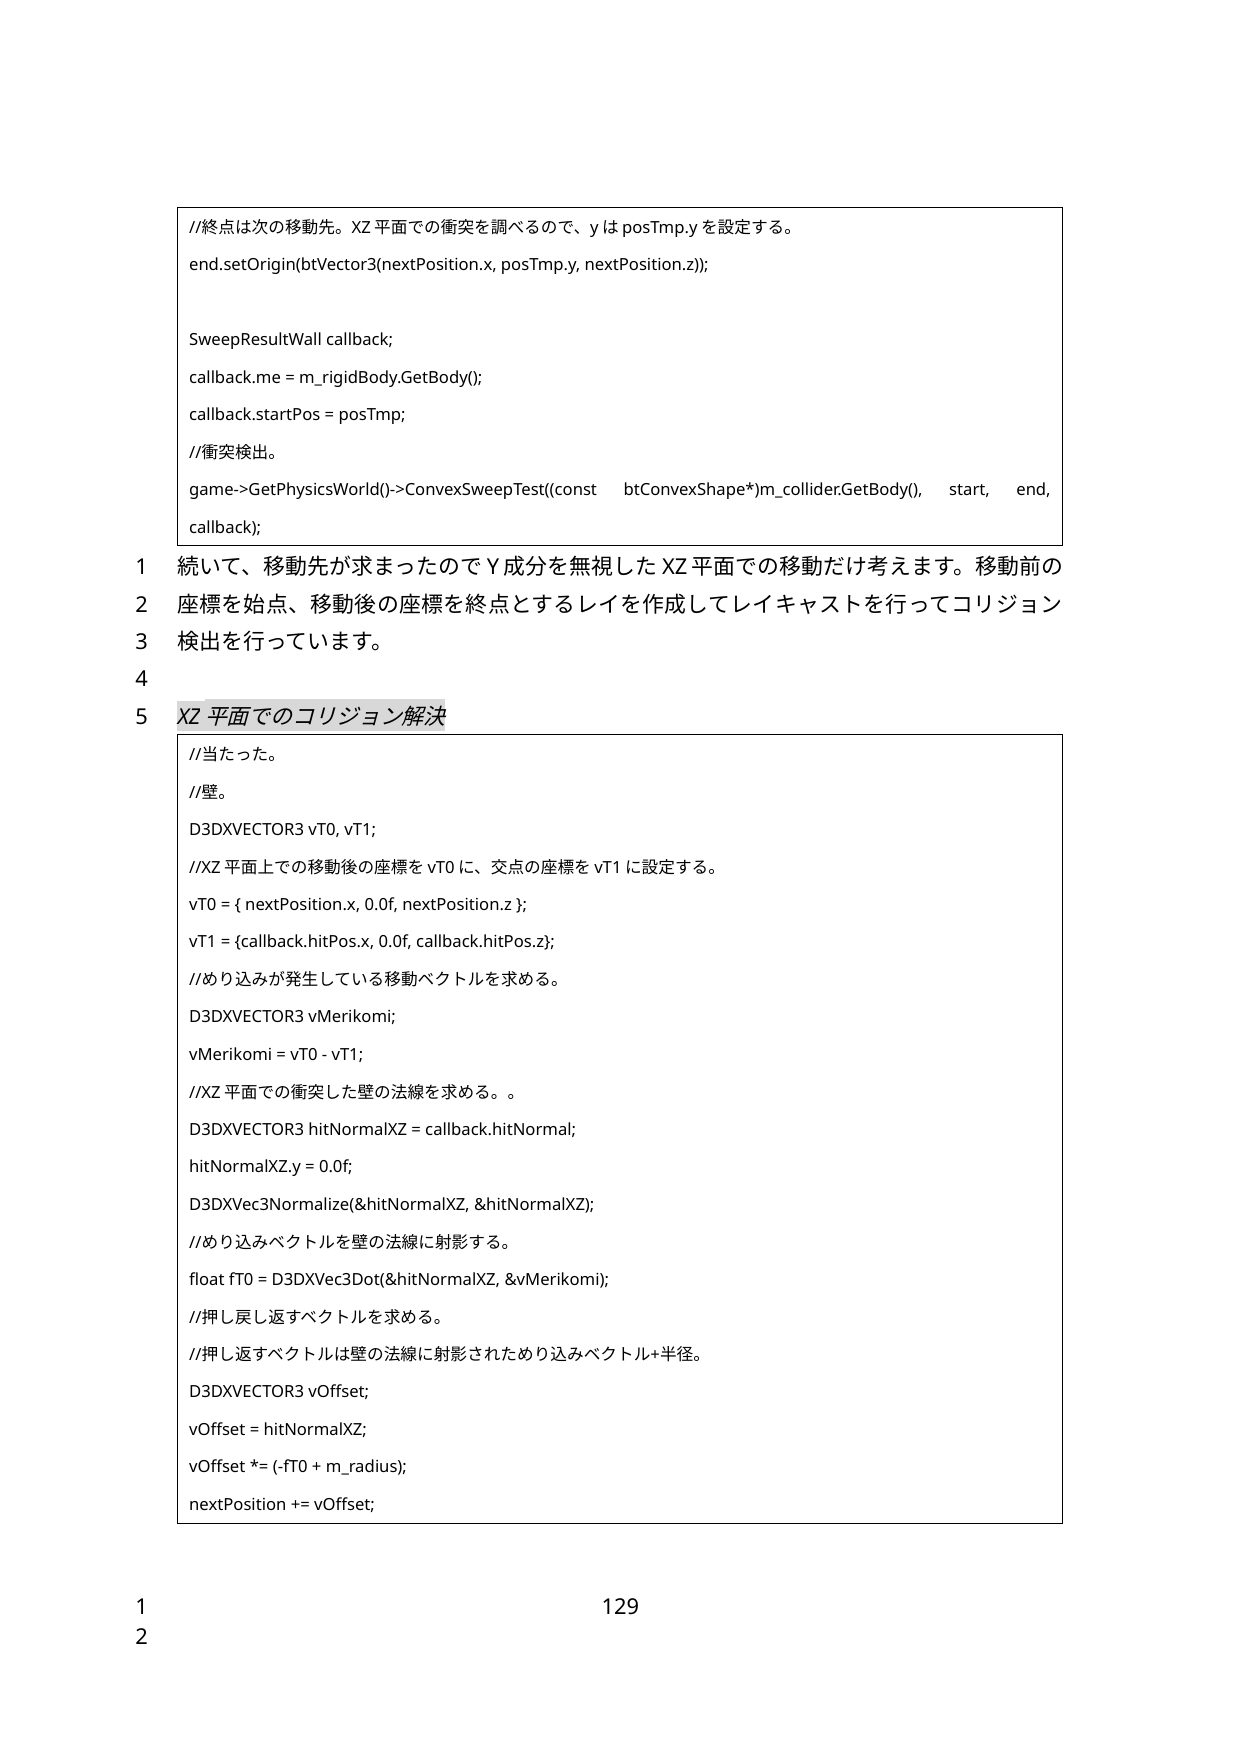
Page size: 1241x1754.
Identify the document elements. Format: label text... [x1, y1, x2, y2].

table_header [178, 735, 1062, 1522]
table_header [178, 208, 1062, 545]
text 続いて、移動先が求まったのでY成分を無視したXZ平面での移動だけ考えます。移動前の座標を始点、移動後の座標を終点とするレイを作成してレイキャストを行ってコリジョン検出を行っています。 [177, 546, 1063, 659]
text XZ平面でのコリジョン解決 [177, 696, 1063, 734]
